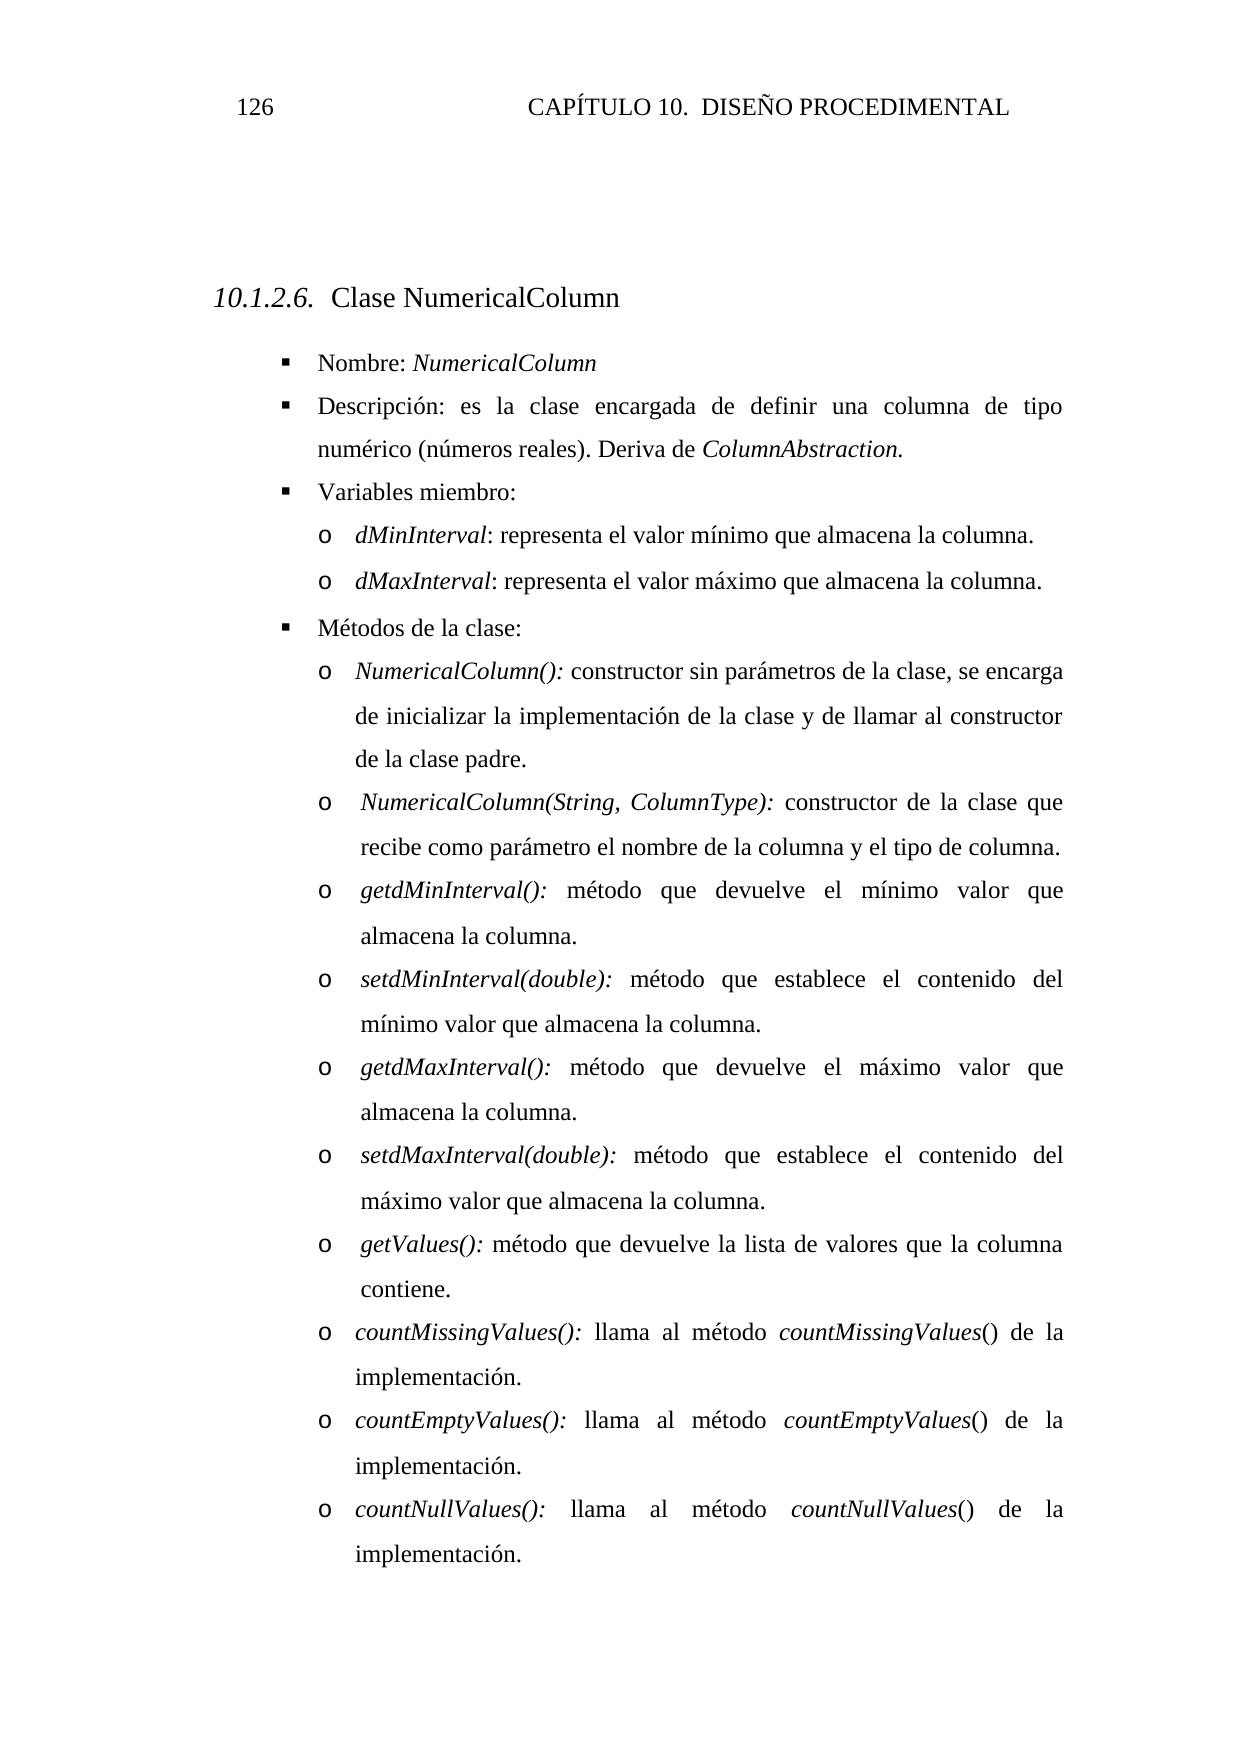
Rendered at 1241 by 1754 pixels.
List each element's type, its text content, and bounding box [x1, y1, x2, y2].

list countEmptyValues(): llama al método countEmptyValues() de la implementación. [317, 1406, 1064, 1479]
list getValues(): método que devuelve la lista de valores que la columna contiene. [317, 1229, 1064, 1303]
list countNullValues(): llama al método countNullValues() de la implementación. [317, 1494, 1064, 1568]
list getdMaxInterval(): método que devuelve el máximo valor que almacena la columna. [317, 1052, 1064, 1126]
list countMissingValues(): llama al método countMissingValues() de la implementación. [317, 1317, 1064, 1391]
list getdMinInterval(): método que devuelve el mínimo valor que almacena la columna. [317, 876, 1064, 949]
list Variables miembro: [280, 477, 1064, 506]
list Métodos de la clase: [280, 613, 1064, 641]
list dMinInterval: representa el valor mínimo que almacena la columna. [317, 520, 1064, 551]
list Descripción: es la clase encargada de definir una columna de tipo numérico (números reales). Deriva de ColumnAbstraction. [280, 391, 1064, 463]
subtitle Clase NumericalColumn [213, 281, 1064, 314]
list NumericalColumn(String, ColumnType): constructor de la clase que recibe como parámetro el nombre de la columna y el tipo de columna. [317, 787, 1064, 861]
list dMaxInterval: representa el valor máximo que almacena la columna. [317, 566, 1064, 597]
list setdMaxInterval(double): método que establece el contenido del máximo valor que almacena la columna. [317, 1141, 1064, 1214]
list Nombre: NumericalColumn [280, 348, 1064, 376]
list setdMinInterval(double): método que establece el contenido del mínimo valor que almacena la columna. [317, 964, 1064, 1038]
list NumericalColumn(): constructor sin parámetros de la clase, se encarga de inicializar la implementación de la clase y de llamar al constructor de la clase padre. [317, 656, 1064, 773]
